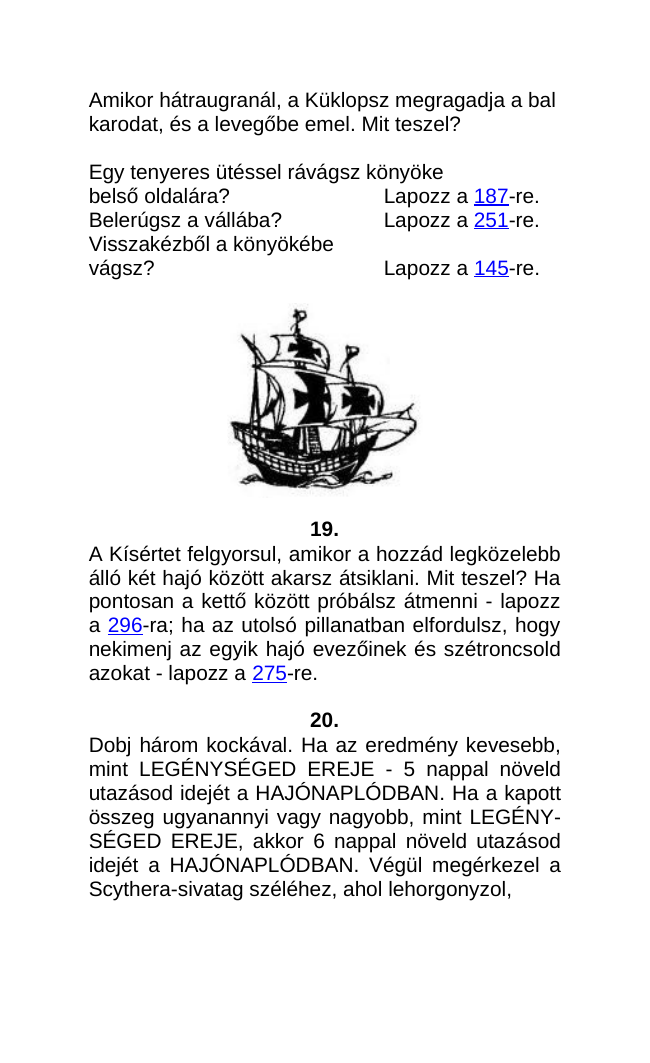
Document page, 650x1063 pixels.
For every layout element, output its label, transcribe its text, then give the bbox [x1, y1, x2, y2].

text vágsz? Lapozz a 145-re. [88, 255, 622, 279]
text Dobj három kockával. Ha az eredmény kevesebb, mint LEGÉNYSÉGED EREJE - 5 nappal növeld utazásod idejét a HAJÓNAPLÓDBAN. Ha a kapott összeg ugyanannyi vagy nagyobb, mint LEGÉNY- SÉGED EREJE, akkor 6 nappal növeld utazásod idejét a HAJÓNAPLÓDBAN. Végül megérkezel a Scythera-sivatag széléhez, ahol lehorgonyzol, [88, 733, 562, 901]
text A Kísértet felgyorsul, amikor a hozzád legközelebb álló két hajó között akarsz átsiklani. Mit teszel? Ha pontosan a kettő között próbálsz átmenni - lapozz a 296-ra; ha az utolsó pillanatban elfordulsz, hogy nekimenj az egyik hajó evezőinek és szétroncsold azokat - lapozz a 275-re. [88, 541, 561, 685]
subtitle 20. [159, 708, 490, 732]
text Belerúgsz a vállába? Lapozz a 251-re. [88, 207, 622, 231]
text Amikor hátraugranál, a Küklopsz megragadja a bal karodat, és a levegőbe emel. Mit teszel? [88, 87, 622, 135]
picture [227, 303, 423, 498]
text Visszakézből a könyökébe [88, 231, 622, 255]
text belső oldalára? Lapozz a 187-re. [88, 183, 622, 207]
text Egy tenyeres ütéssel rávágsz könyöke [88, 159, 622, 183]
